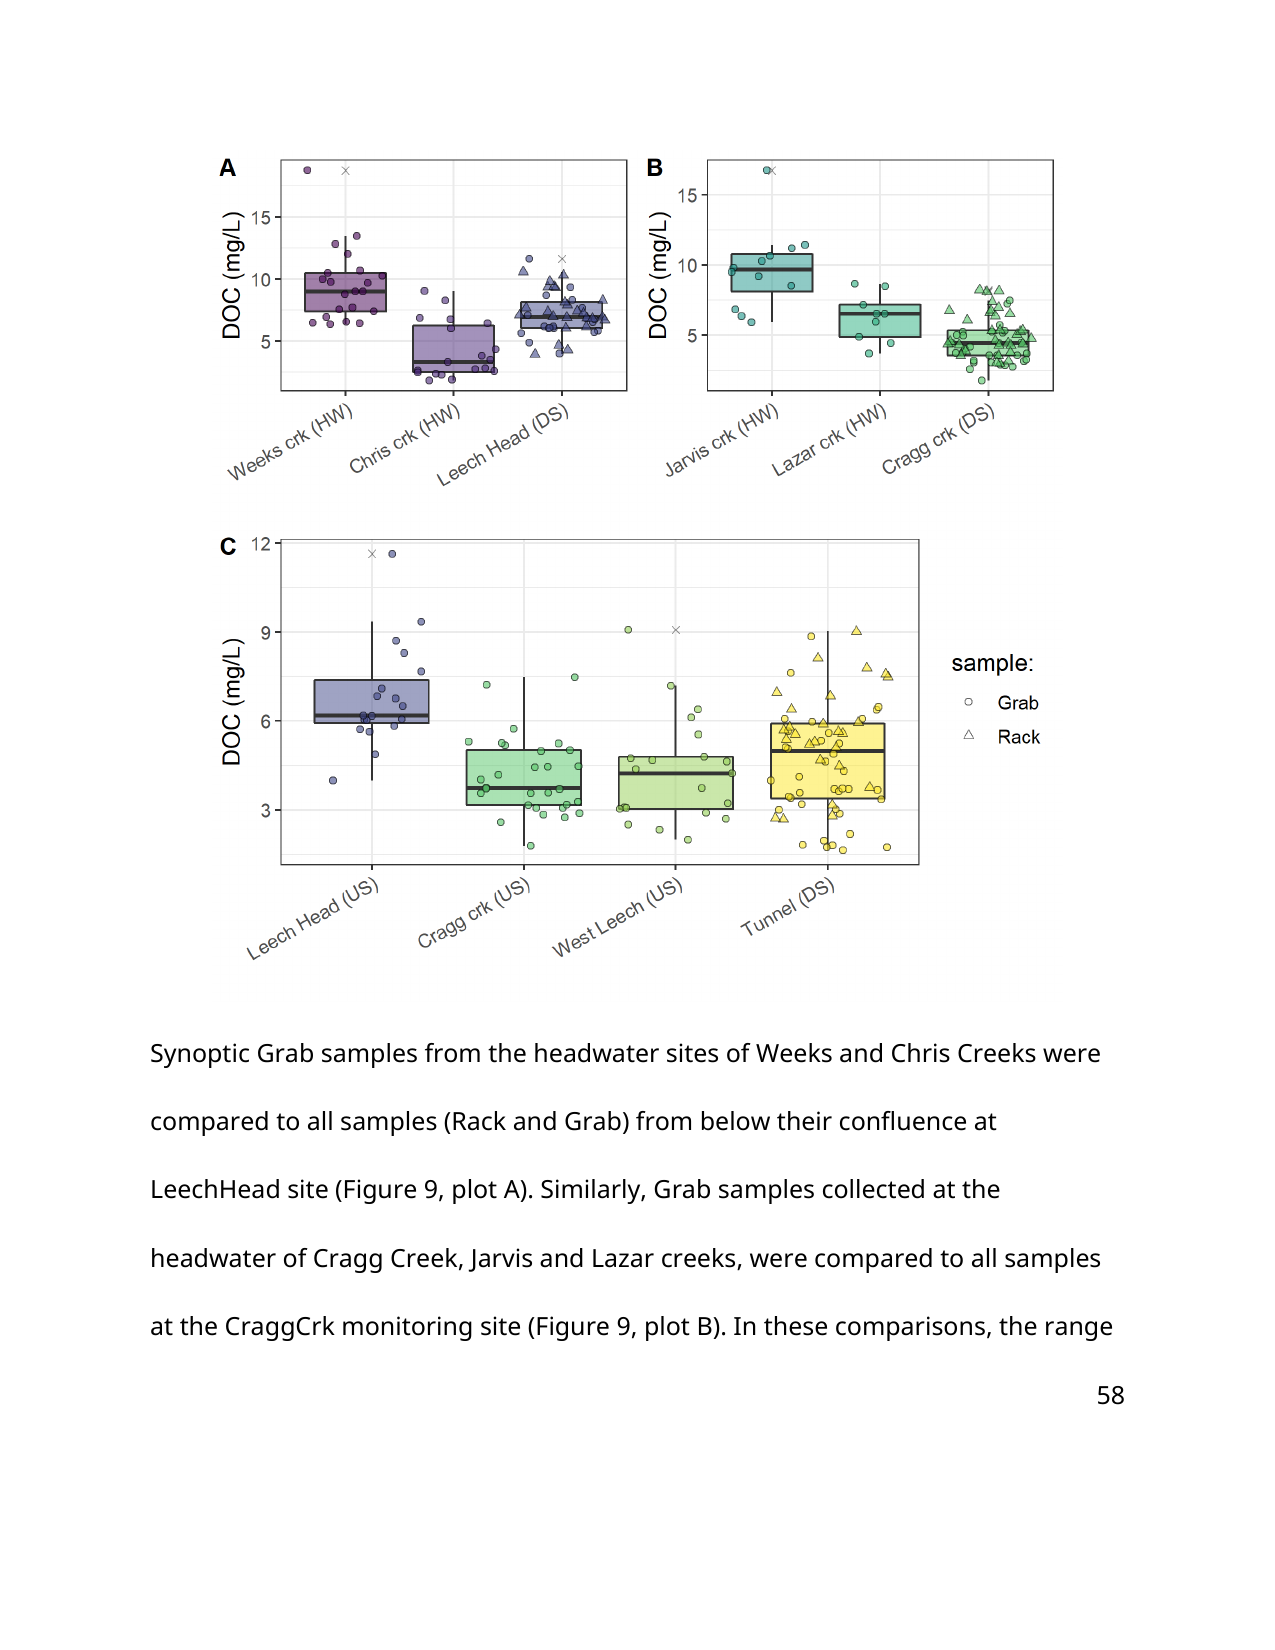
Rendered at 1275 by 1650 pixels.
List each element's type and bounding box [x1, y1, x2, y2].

text [150, 1036, 1125, 1342]
picture [211, 150, 1064, 1002]
